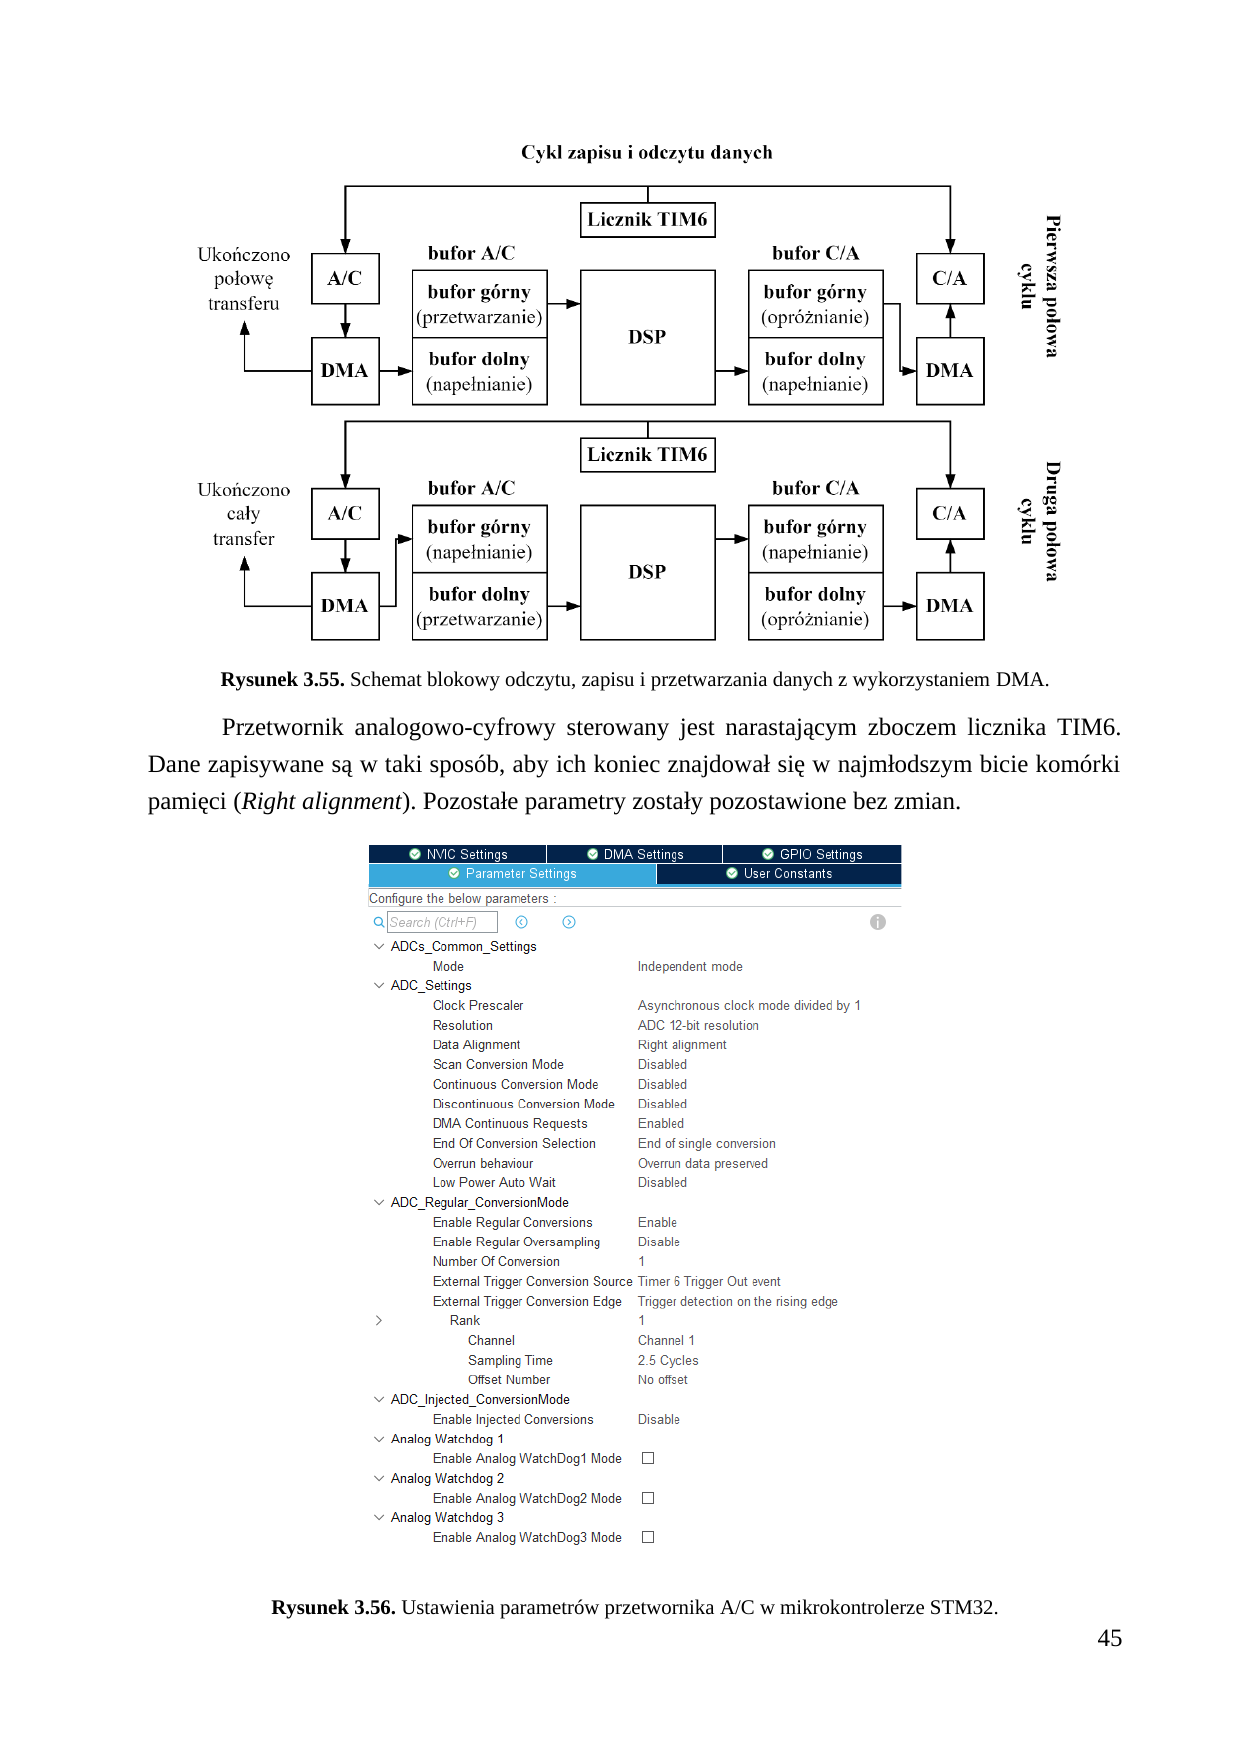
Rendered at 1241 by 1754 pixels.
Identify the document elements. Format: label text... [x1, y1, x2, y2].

picture [193, 118, 1077, 642]
picture [368, 840, 902, 1571]
text Przetwornik analogowo-cyfrowy sterowany jest narastającym zboczem licznika TIM6. Dane zapisywane są w taki sposób, aby ich koniec znajdował się w najmłodszym bicie komórki pamięci (Right alignment). Pozostałe parametry zostały pozostawione bez zmian. [148, 712, 1122, 815]
